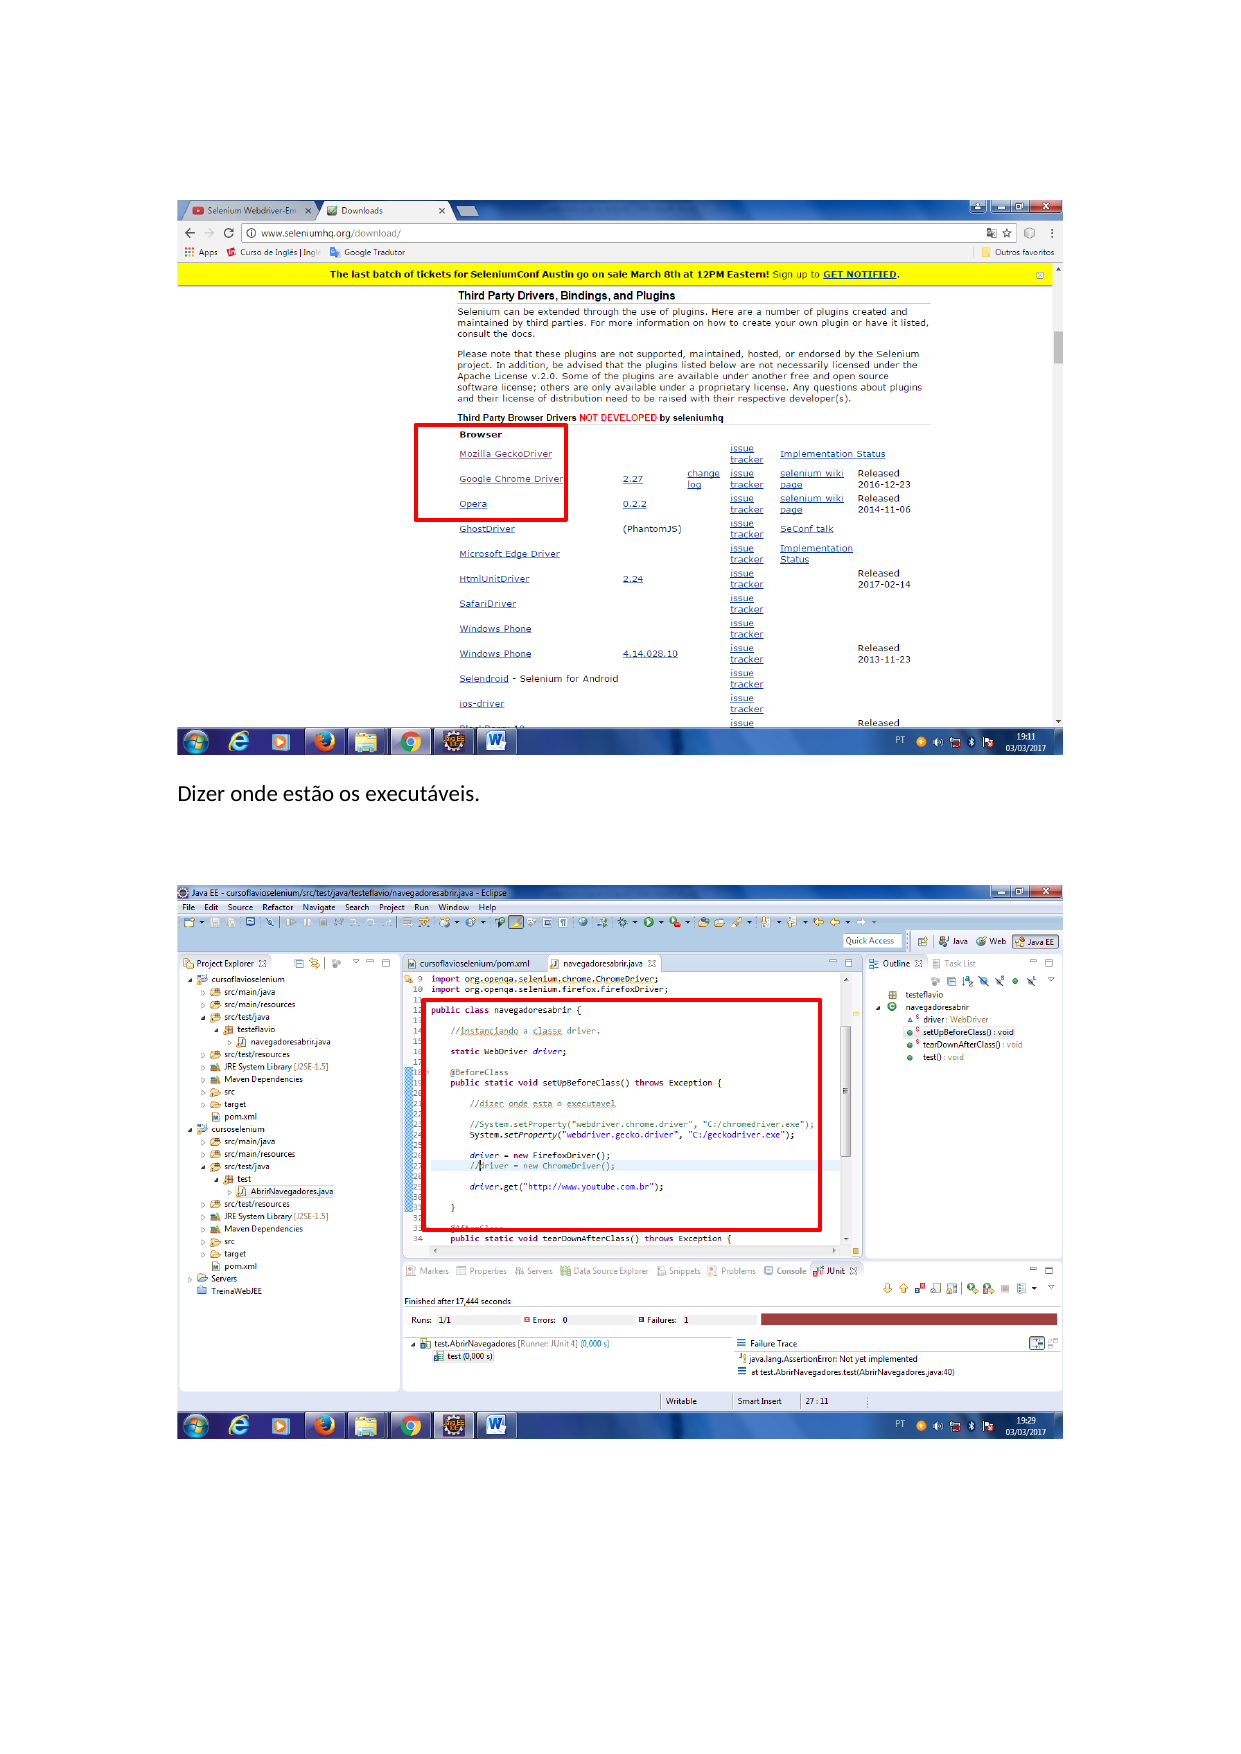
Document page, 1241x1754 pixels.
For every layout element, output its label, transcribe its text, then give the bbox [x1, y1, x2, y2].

text Dizer onde estão os executáveis. [177, 779, 1063, 807]
picture [177, 200, 1063, 755]
picture [177, 885, 1063, 1439]
